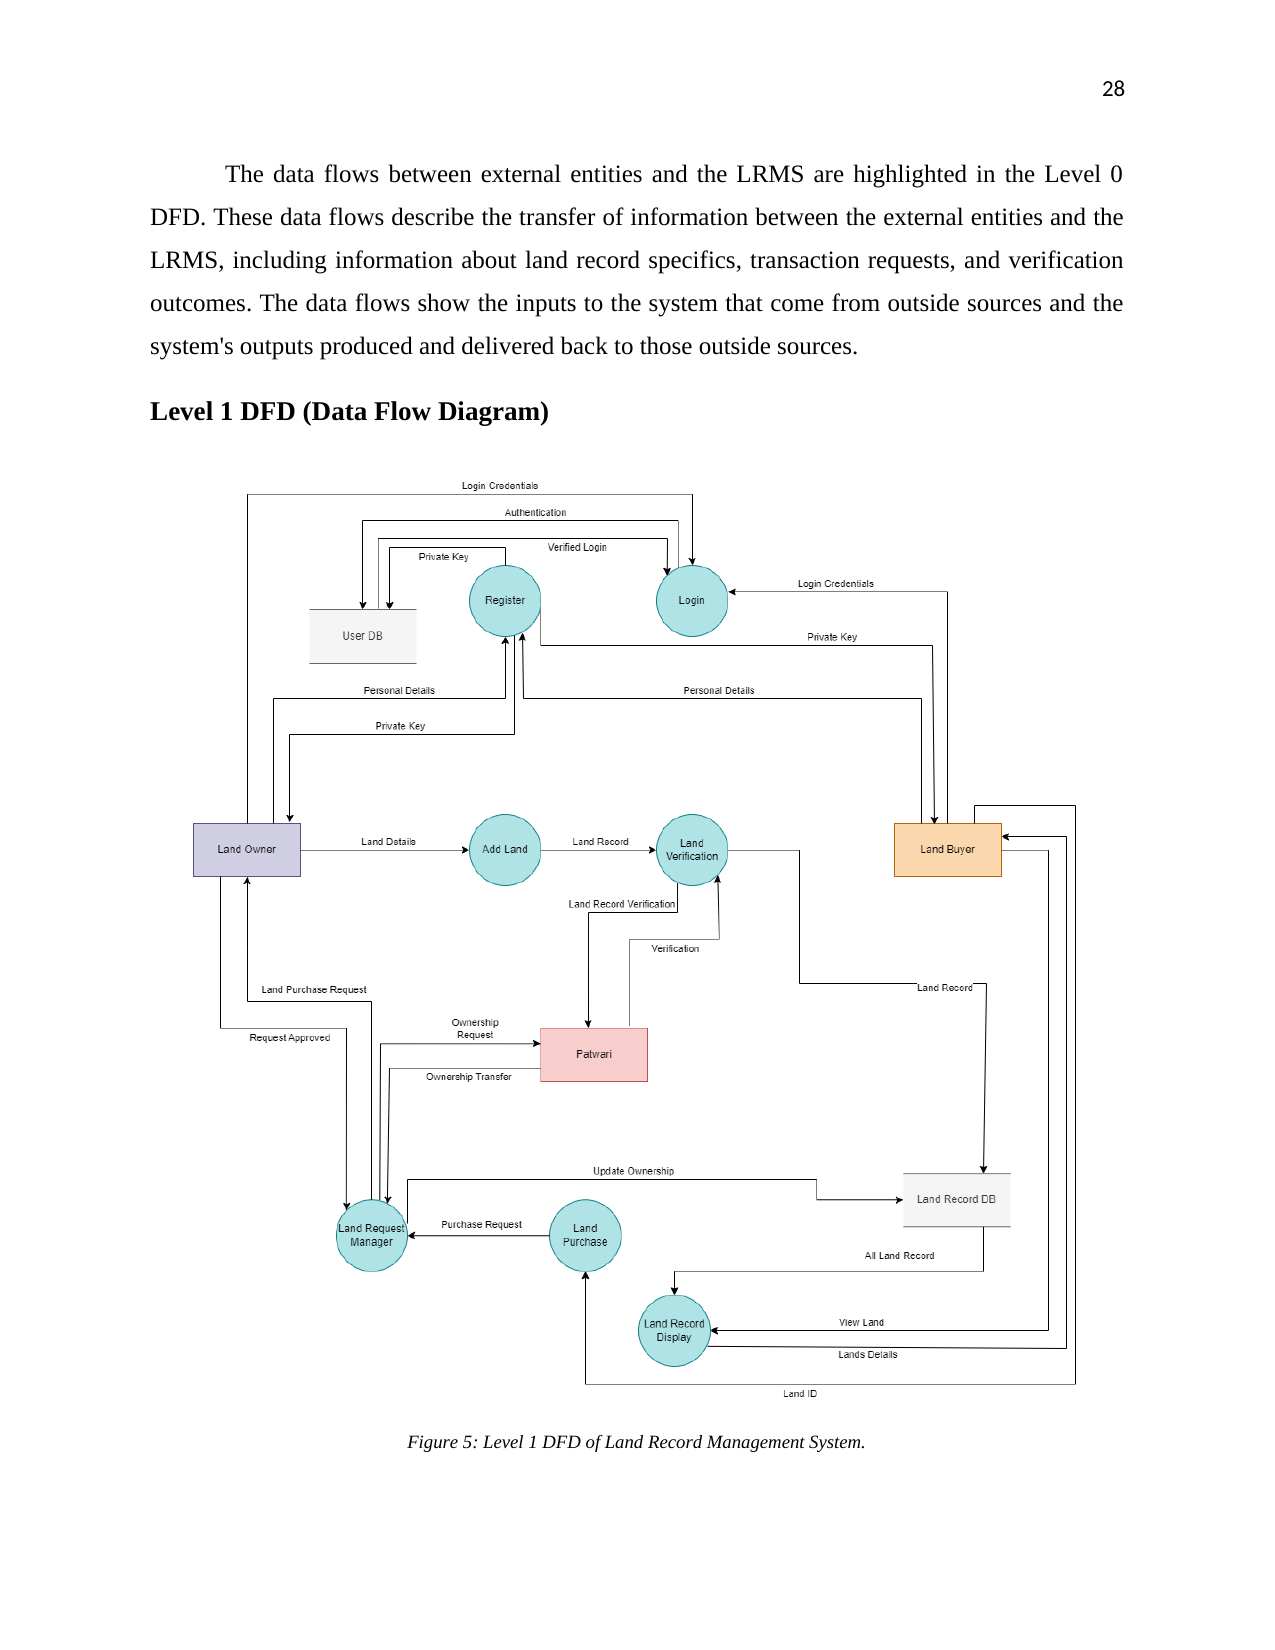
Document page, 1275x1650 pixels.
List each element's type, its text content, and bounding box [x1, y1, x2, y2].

text Level 1 DFD (Data Flow Diagram) [150, 395, 1125, 426]
text Figure 5: Level 1 DFD of Land Record Management System. [150, 1431, 1125, 1452]
text The data flows between external entities and the LRMS are highlighted in the Level 0 DFD. These data flows describe the transfer of information between the external entities and the LRMS, including information about land record specifics, transaction requests, and verification outcomes. The data flows show the inputs to the system that come from outside sources and the system's outputs produced and delivered back to those outside sources. [150, 159, 1125, 360]
picture [175, 462, 1100, 1417]
